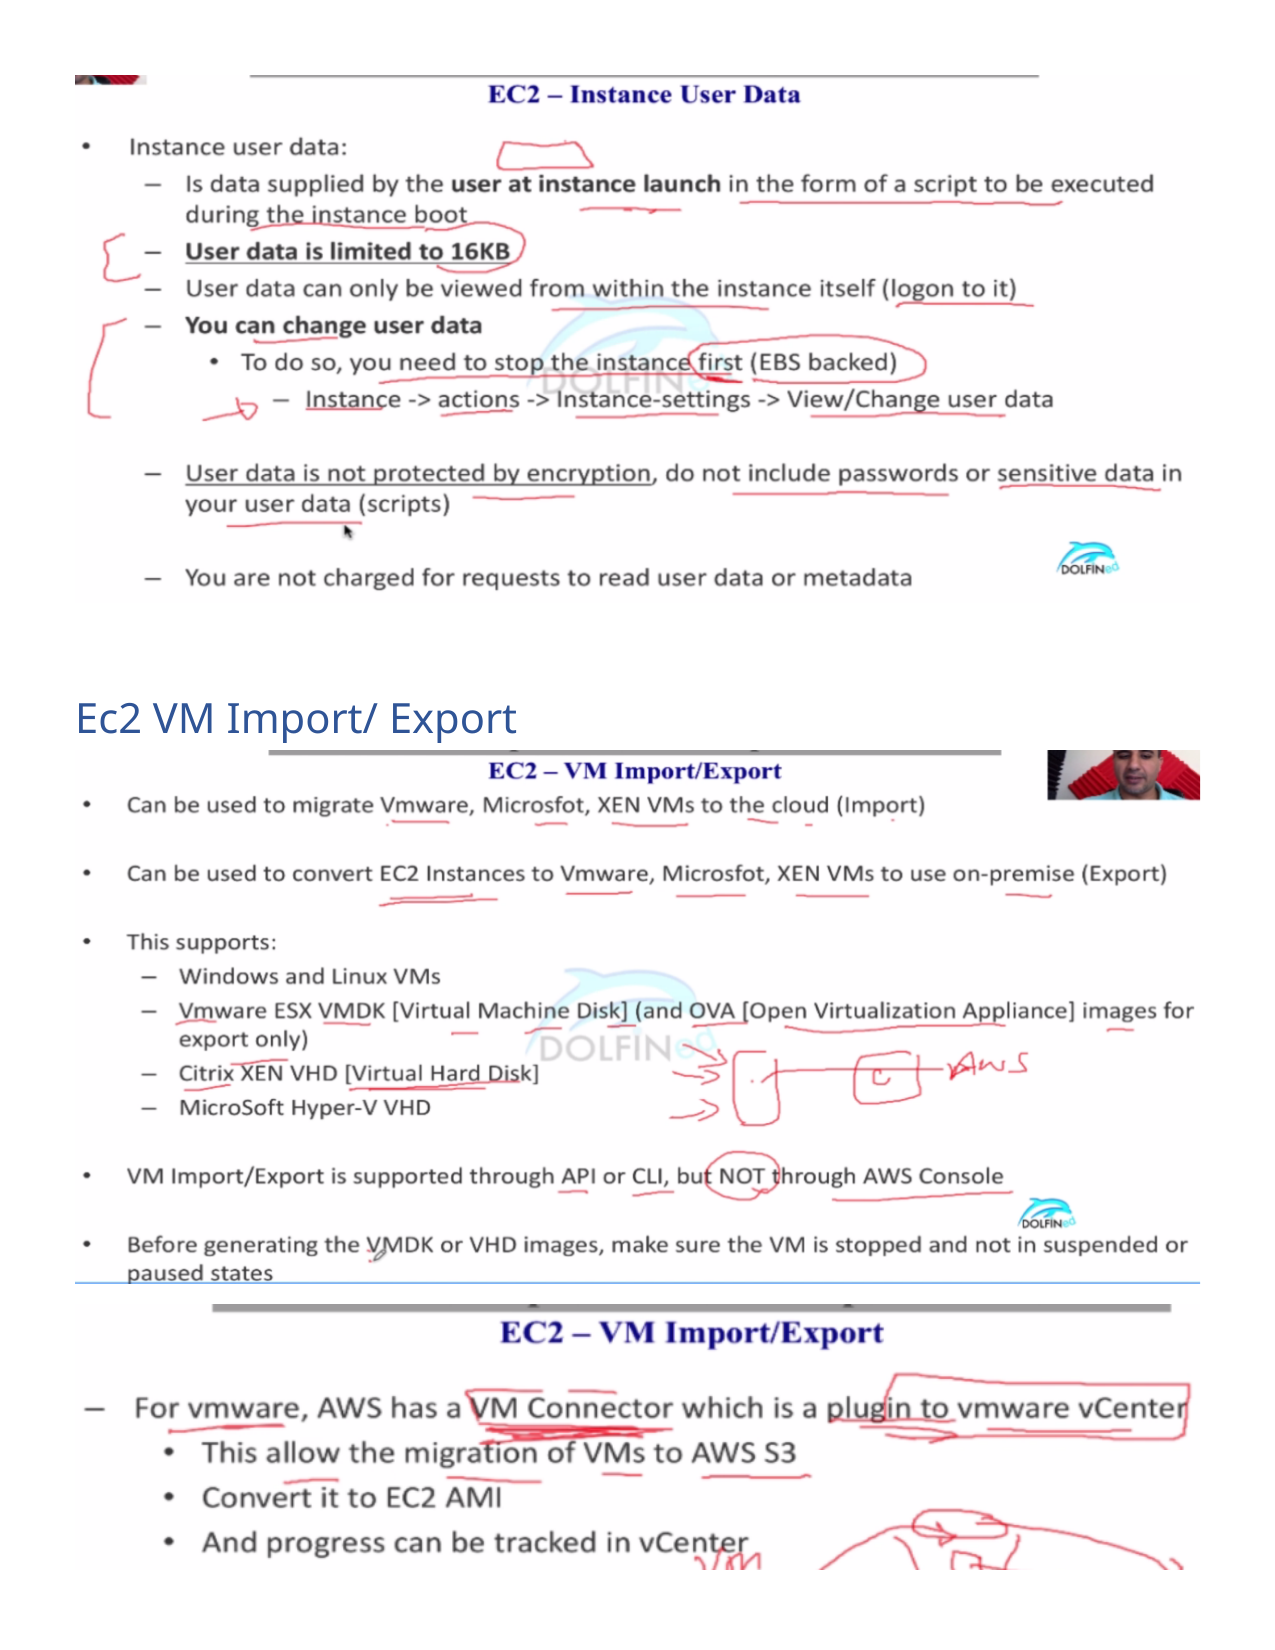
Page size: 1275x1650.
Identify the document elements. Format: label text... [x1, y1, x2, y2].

picture [75, 1304, 1200, 1570]
picture [75, 75, 1200, 603]
subtitle Ec2 VM Import/ Export [75, 689, 1200, 746]
picture [75, 750, 1200, 1284]
